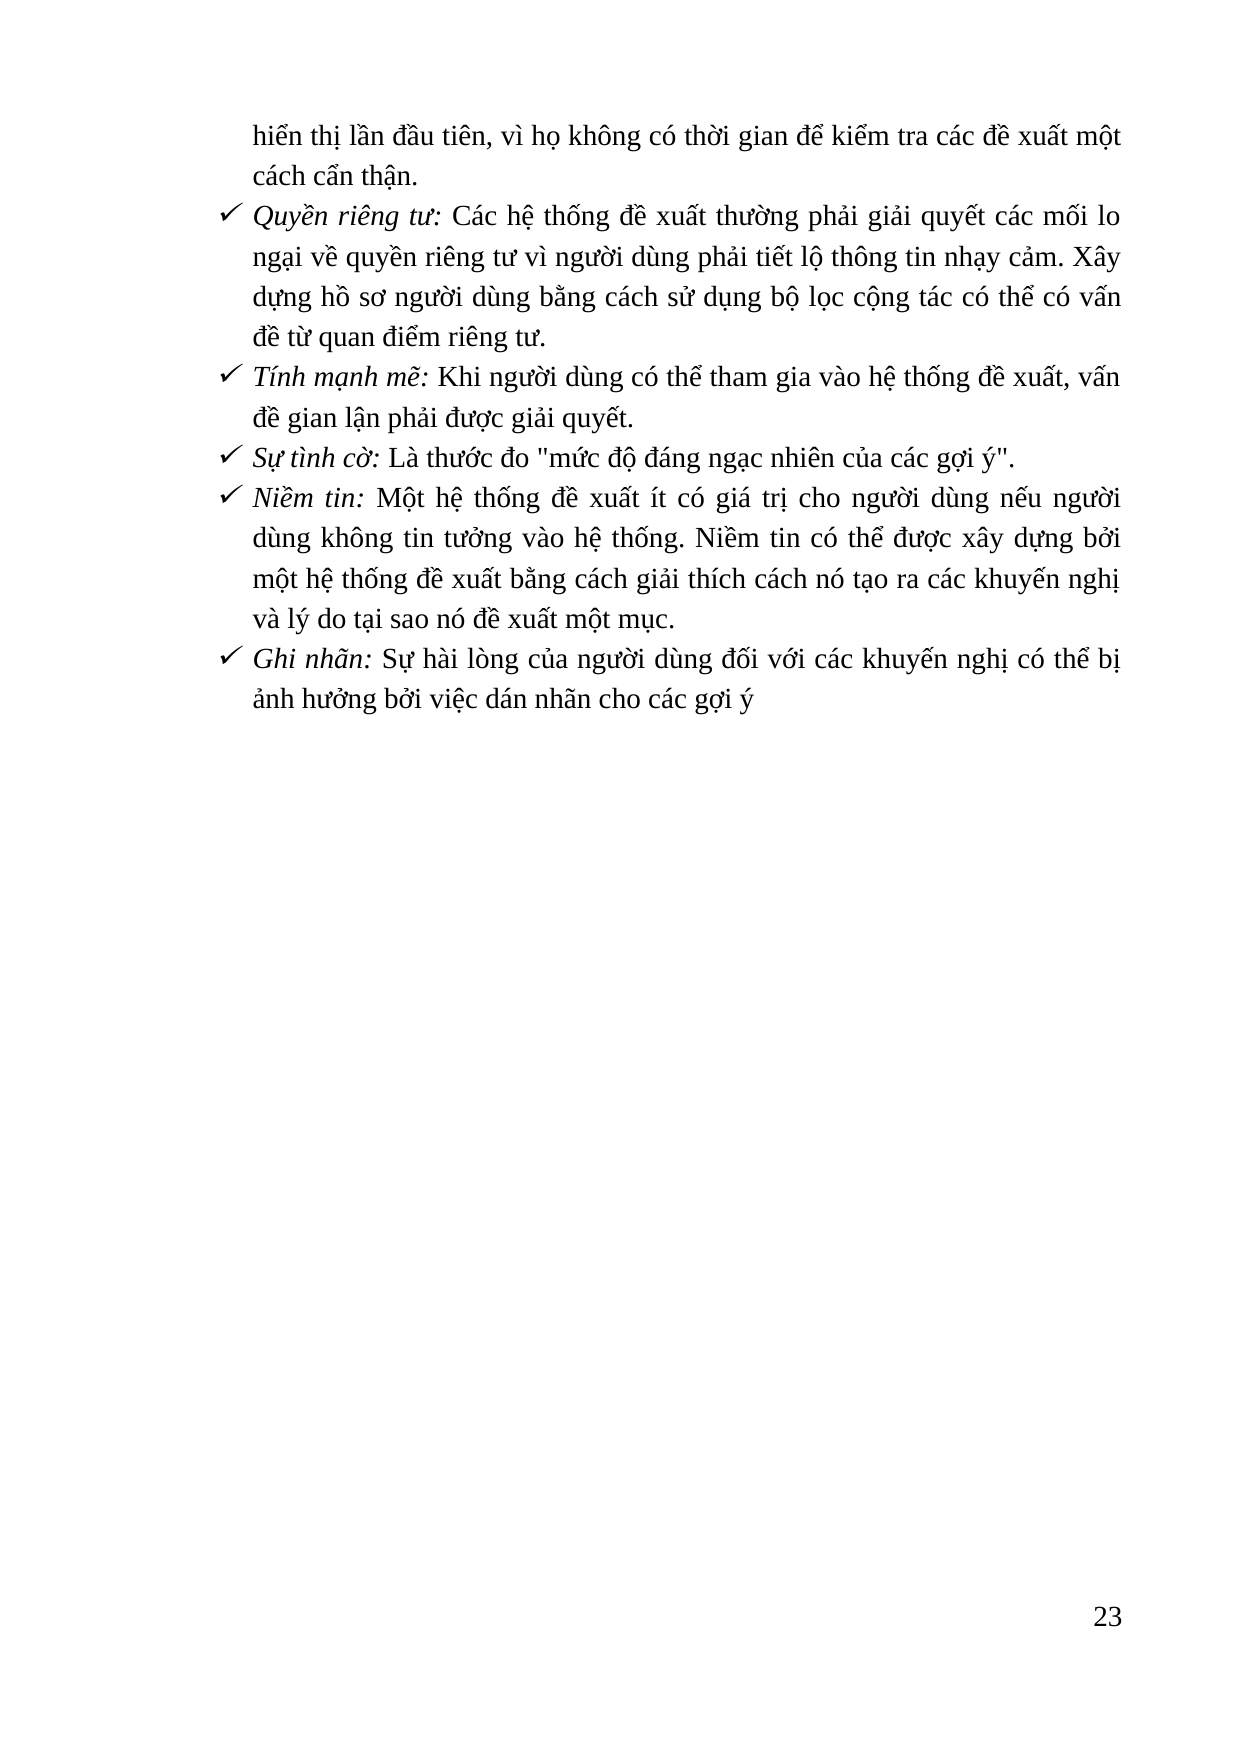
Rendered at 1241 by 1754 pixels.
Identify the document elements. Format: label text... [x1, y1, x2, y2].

list Ghi nhãn: Sự hài lòng của người dùng đối với các khuyến nghị có thể bị ảnh hưởng bởi việc dán nhãn cho các gợi ý [215, 641, 1122, 715]
list Tính mạnh mẽ: Khi người dùng có thể tham gia vào hệ thống đề xuất, vấn đề gian lận phải được giải quyết. [215, 359, 1122, 433]
list Quyền riêng tư: Các hệ thống đề xuất thường phải giải quyết các mối lo ngại về quyền riêng tư vì người dùng phải tiết lộ thông tin nhạy cảm. Xây dựng hồ sơ người dùng bằng cách sử dụng bộ lọc cộng tác có thể có vấn đề từ quan điểm riêng tư. [215, 198, 1122, 353]
list Sự tình cờ: Là thước đo "mức độ đáng ngạc nhiên của các gợi ý". [215, 440, 1122, 474]
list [215, 118, 1122, 192]
list Niềm tin: Một hệ thống đề xuất ít có giá trị cho người dùng nếu người dùng không tin tưởng vào hệ thống. Niềm tin có thể được xây dựng bởi một hệ thống đề xuất bằng cách giải thích cách nó tạo ra các khuyến nghị và lý do tại sao nó đề xuất một mục. [215, 480, 1122, 634]
